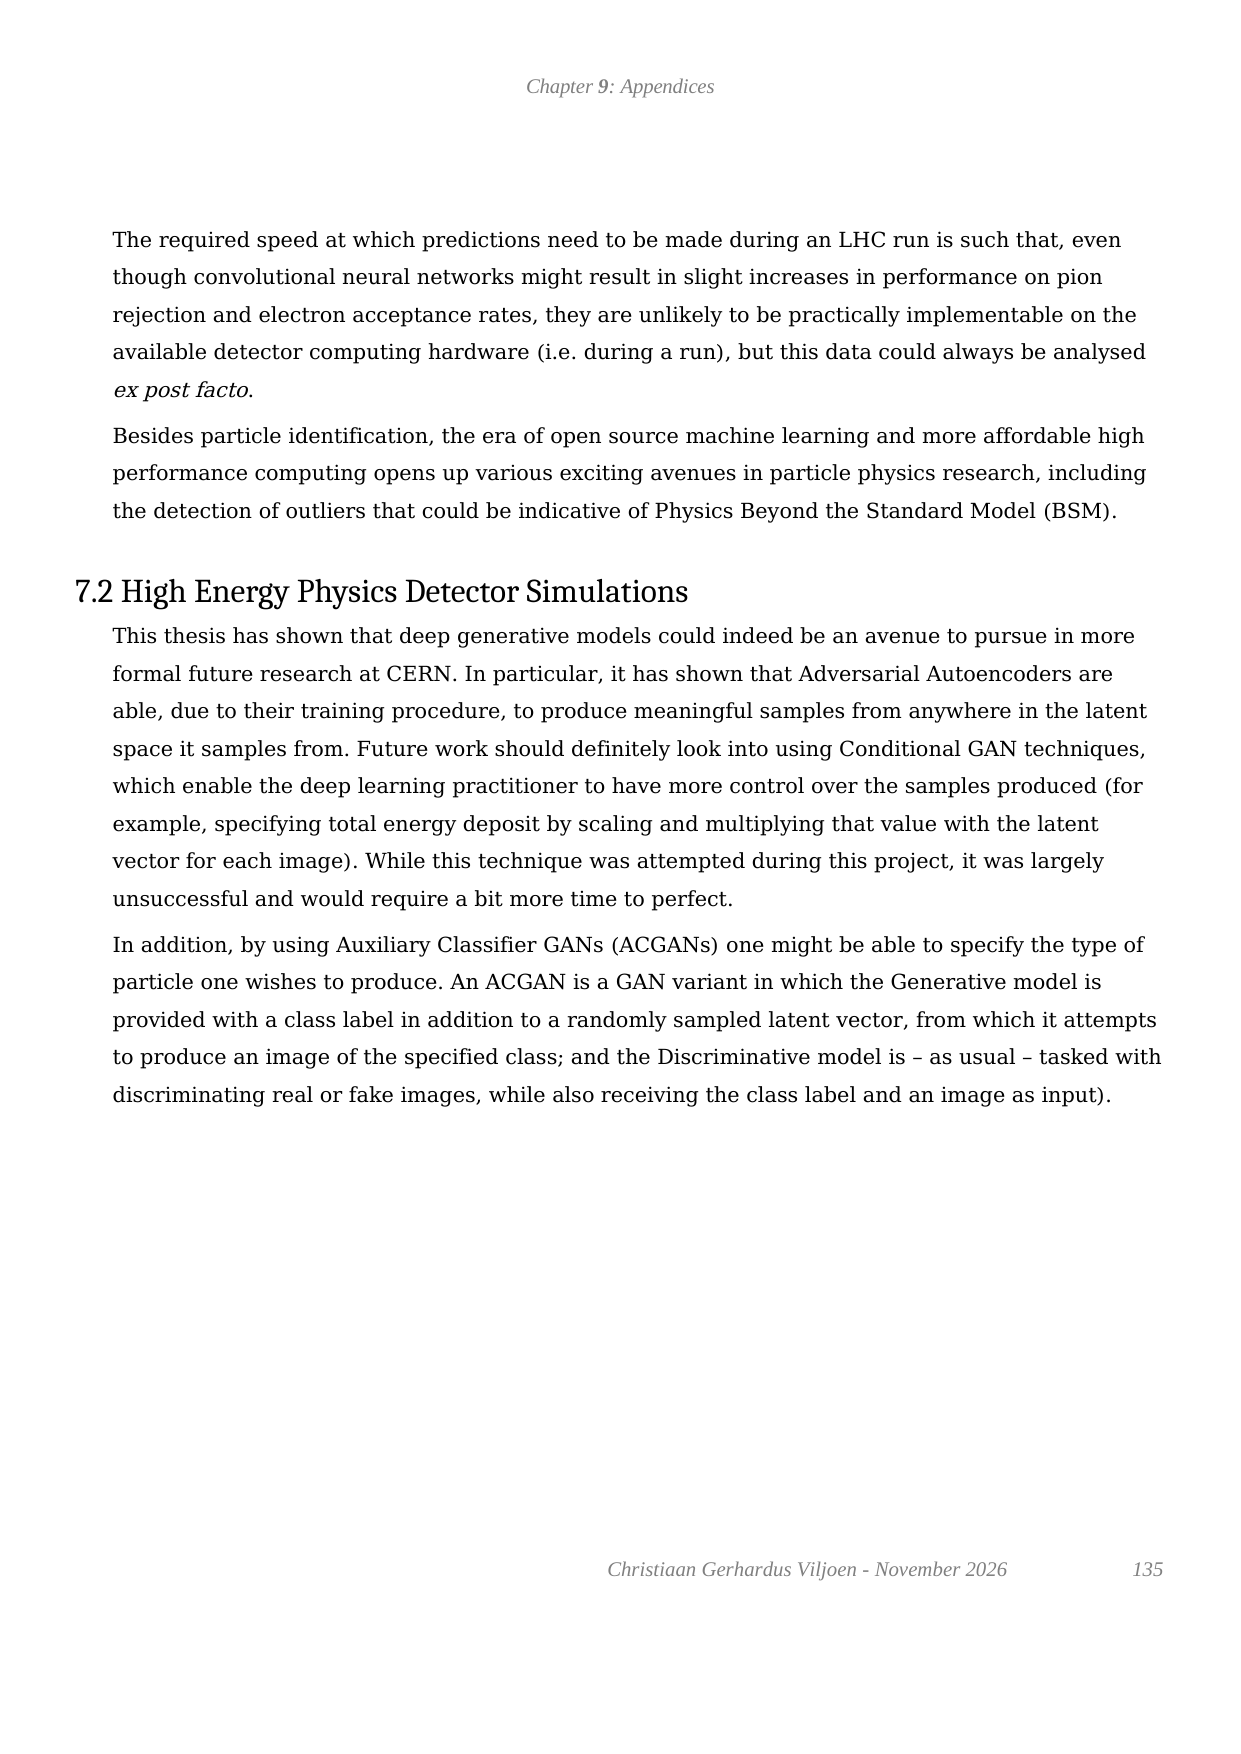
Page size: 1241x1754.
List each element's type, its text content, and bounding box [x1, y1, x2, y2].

text This thesis has shown that deep generative models could indeed be an avenue to pursue in more formal future research at CERN. In particular, it has shown that Adversarial Autoencoders are able, due to their training procedure, to produce meaningful samples from anywhere in the latent space it samples from. Future work should definitely look into using Conditional GAN techniques, which enable the deep learning practitioner to have more control over the samples produced (for example, specifying total energy deposit by scaling and multiplying that value with the latent vector for each image). While this technique was attempted during this project, it was largely unsuccessful and would require a bit more time to perfect. [112, 623, 1165, 911]
text Besides particle identification, the era of open source machine learning and more affordable high performance computing opens up various exciting avenues in particle physics research, including the detection of outliers that could be indicative of Physics Beyond the Standard Model (BSM). [112, 422, 1165, 522]
text In addition, by using Auxiliary Classifier GANs (ACGANs) one might be able to specify the type of particle one wishes to produce. An ACGAN is a GAN variant in which the Generative model is provided with a class label in addition to a randomly sampled latent vector, from which it attempts to produce an image of the specified class; and the Discriminative model is – as usual – tasked with discriminating real or fake images, while also receiving the class label and an image as input). [112, 932, 1165, 1107]
text The required speed at which predictions need to be made during an LHC run is such that, even though convolutional neural networks might result in slight increases in performance on pion rejection and electron acceptance rates, they are unlikely to be practically implementable on the available detector computing hardware (i.e. during a run), but this data could always be analysed ex post facto. [112, 227, 1165, 402]
subtitle High Energy Physics Detector Simulations [75, 572, 1165, 611]
